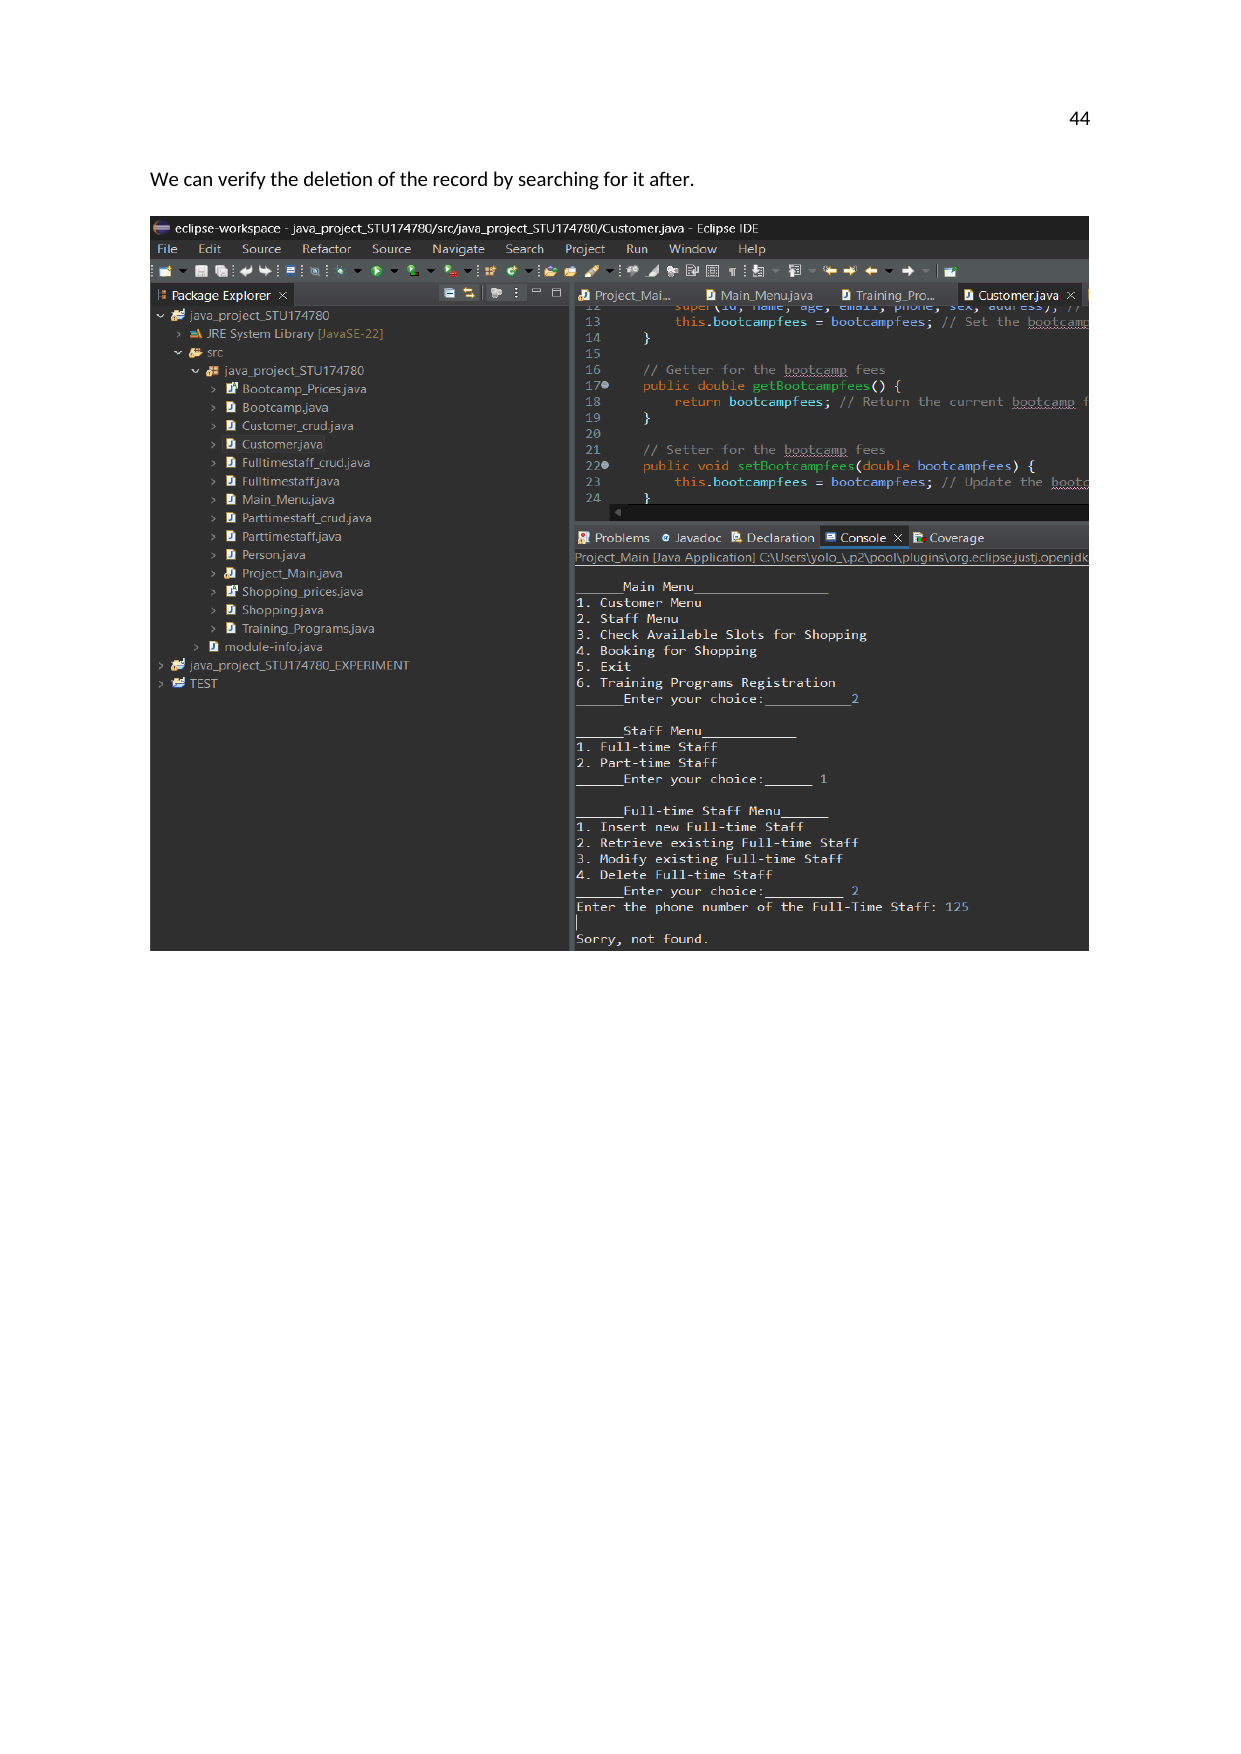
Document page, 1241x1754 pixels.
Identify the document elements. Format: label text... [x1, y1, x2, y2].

text We can verify the deletion of the record by searching for it after. [150, 166, 1090, 192]
picture [150, 216, 1089, 951]
